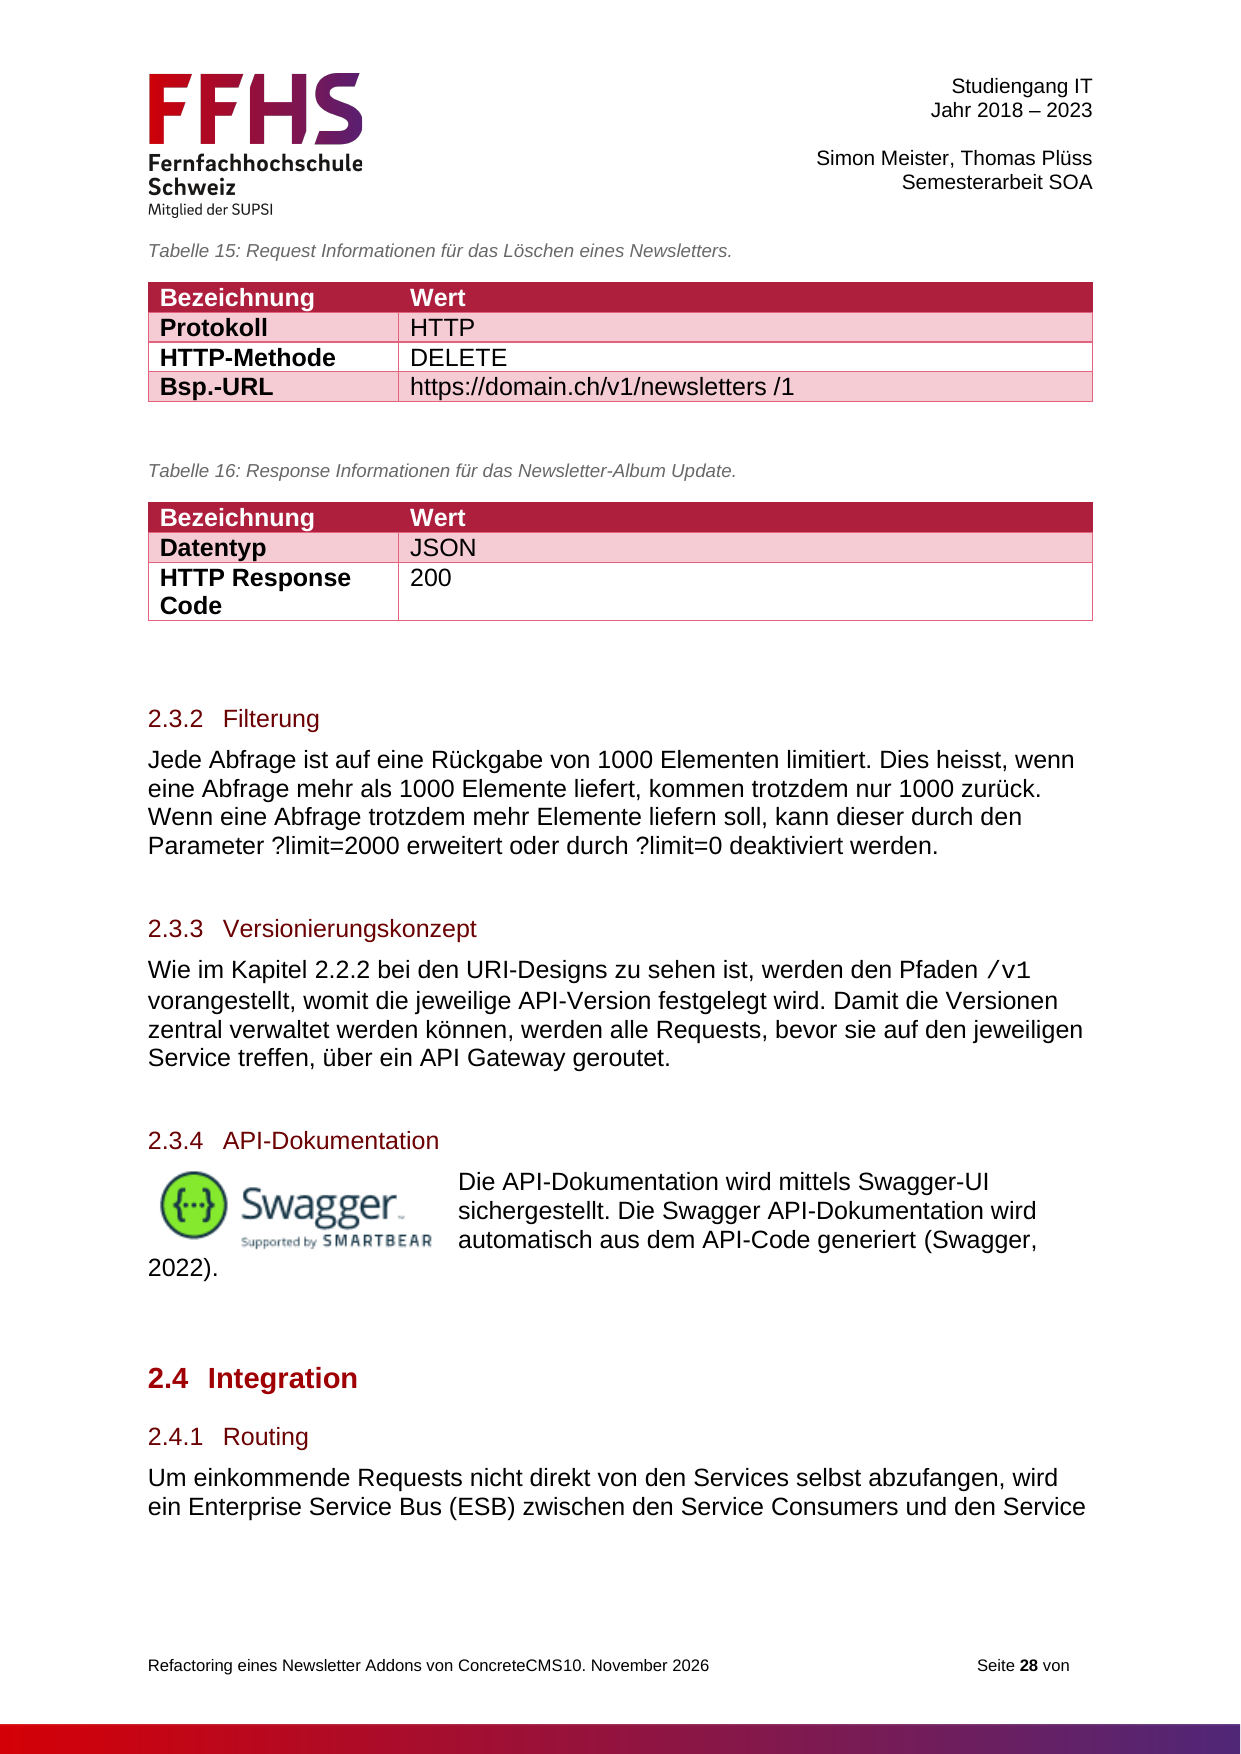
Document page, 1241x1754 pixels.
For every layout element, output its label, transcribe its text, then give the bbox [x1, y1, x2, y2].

table_cell Protokoll [149, 313, 398, 341]
table_cell Bsp.-URL [149, 372, 398, 401]
table_header Bezeichnung [149, 503, 398, 532]
subtitle Integration [148, 1361, 1092, 1394]
table_header Wert [399, 503, 1092, 532]
table_cell DELETE [399, 343, 1092, 371]
table_header Bezeichnung [149, 283, 398, 312]
table_cell 200 [399, 563, 1092, 620]
table_cell HTTP Response Code [149, 563, 398, 620]
table_cell HTTP [399, 313, 1092, 341]
text Wenn eine Abfrage trotzdem mehr Elemente liefern soll, kann dieser durch den Parameter ?limit=2000 erweitert oder durch ?limit=0 deaktiviert werden. [148, 802, 1092, 860]
text Wie im Kapitel 2.2.2 bei den URI-Designs zu sehen ist, werden den Pfaden /v1 vorangestellt, womit die jeweilige API-Version festgelegt wird. Damit die Versionen zentral verwaltet werden können, werden alle Requests, bevor sie auf den jeweiligen Service treffen, über ein API Gateway geroutet. [148, 955, 1092, 1072]
subtitle Versionierungskonzept [148, 914, 1092, 942]
subtitle API-Dokumentation [148, 1126, 1092, 1154]
picture [0, 1724, 1241, 1754]
picture [148, 1167, 440, 1251]
table_cell HTTP-Methode [149, 343, 398, 371]
table_cell JSON [399, 533, 1092, 562]
table_cell https://domain.ch/v1/newsletters /1 [399, 372, 1092, 401]
picture [148, 73, 363, 218]
subtitle Routing [148, 1422, 1092, 1451]
table_header Wert [399, 283, 1092, 312]
subtitle Filterung [148, 704, 1092, 732]
table_cell Datentyp [149, 533, 398, 562]
text Die API-Dokumentation wird mittels Swagger-UI sichergestellt. Die Swagger API-Dokumentation wird automatisch aus dem API-Code generiert . [148, 1167, 1092, 1282]
text Tabelle 16: Response Informationen für das Newsletter-Album Update. [148, 459, 1092, 481]
text Tabelle 15: Request Informationen für das Löschen eines Newsletters. [148, 239, 1092, 261]
text Jede Abfrage ist auf eine Rückgabe von 1000 Elementen limitiert. Dies heisst, wenn eine Abfrage mehr als 1000 Elemente liefert, kommen trotzdem nur 1000 zurück. [148, 745, 1092, 802]
